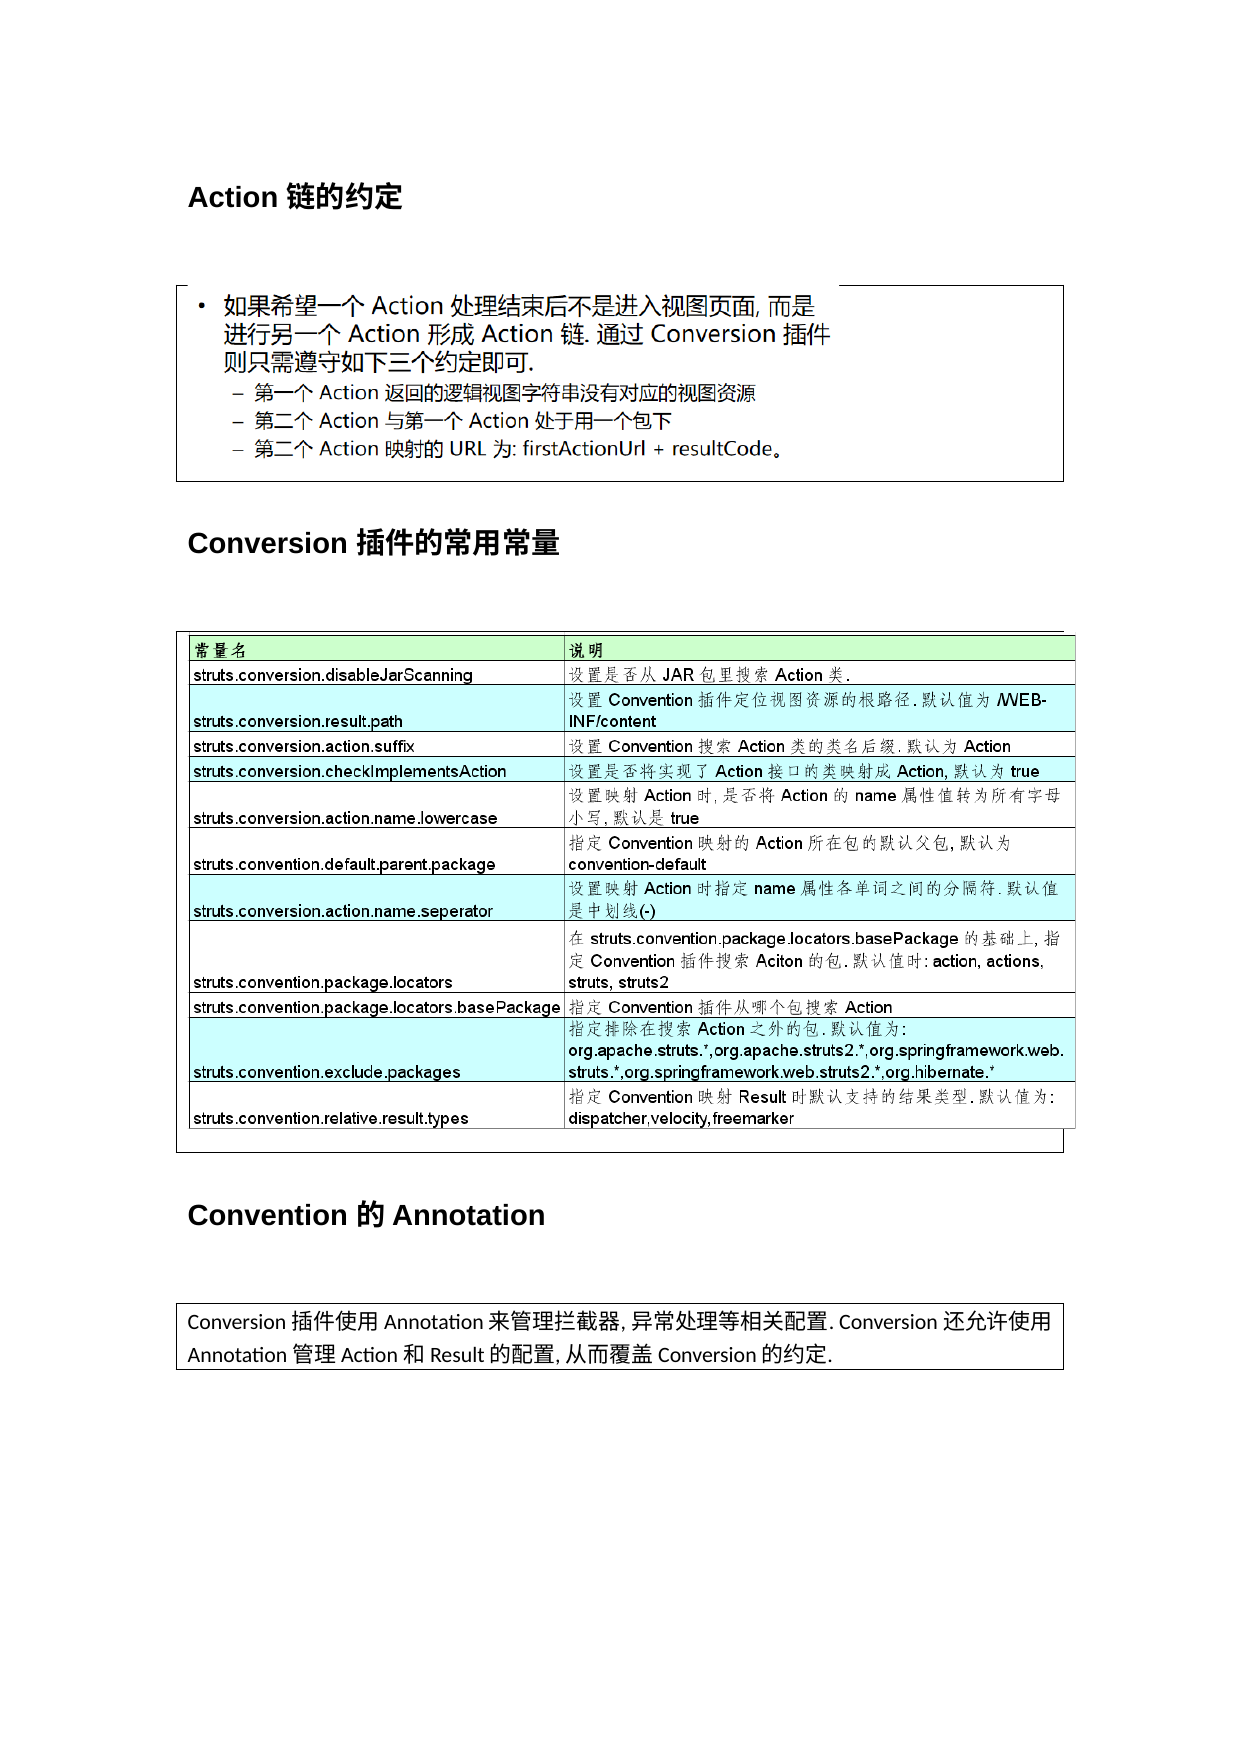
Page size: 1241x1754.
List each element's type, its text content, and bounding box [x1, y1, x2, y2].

subtitle Action 链的约定 [187, 162, 1053, 227]
subtitle Conversion 插件的常用常量 [187, 509, 1053, 574]
picture [187, 632, 1076, 1129]
picture [187, 285, 840, 472]
table_header [177, 286, 1063, 481]
subtitle Convention 的 Annotation [187, 1180, 1053, 1245]
table_header Conversion 插件使用 Annotation 来管理拦截器, 异常处理等相关配置. Conversion 还允许使用 Annotation 管理 Action 和 Result 的配置, 从而覆盖 Conversion 的约定. [177, 1304, 1063, 1369]
table_header [177, 632, 1063, 1152]
